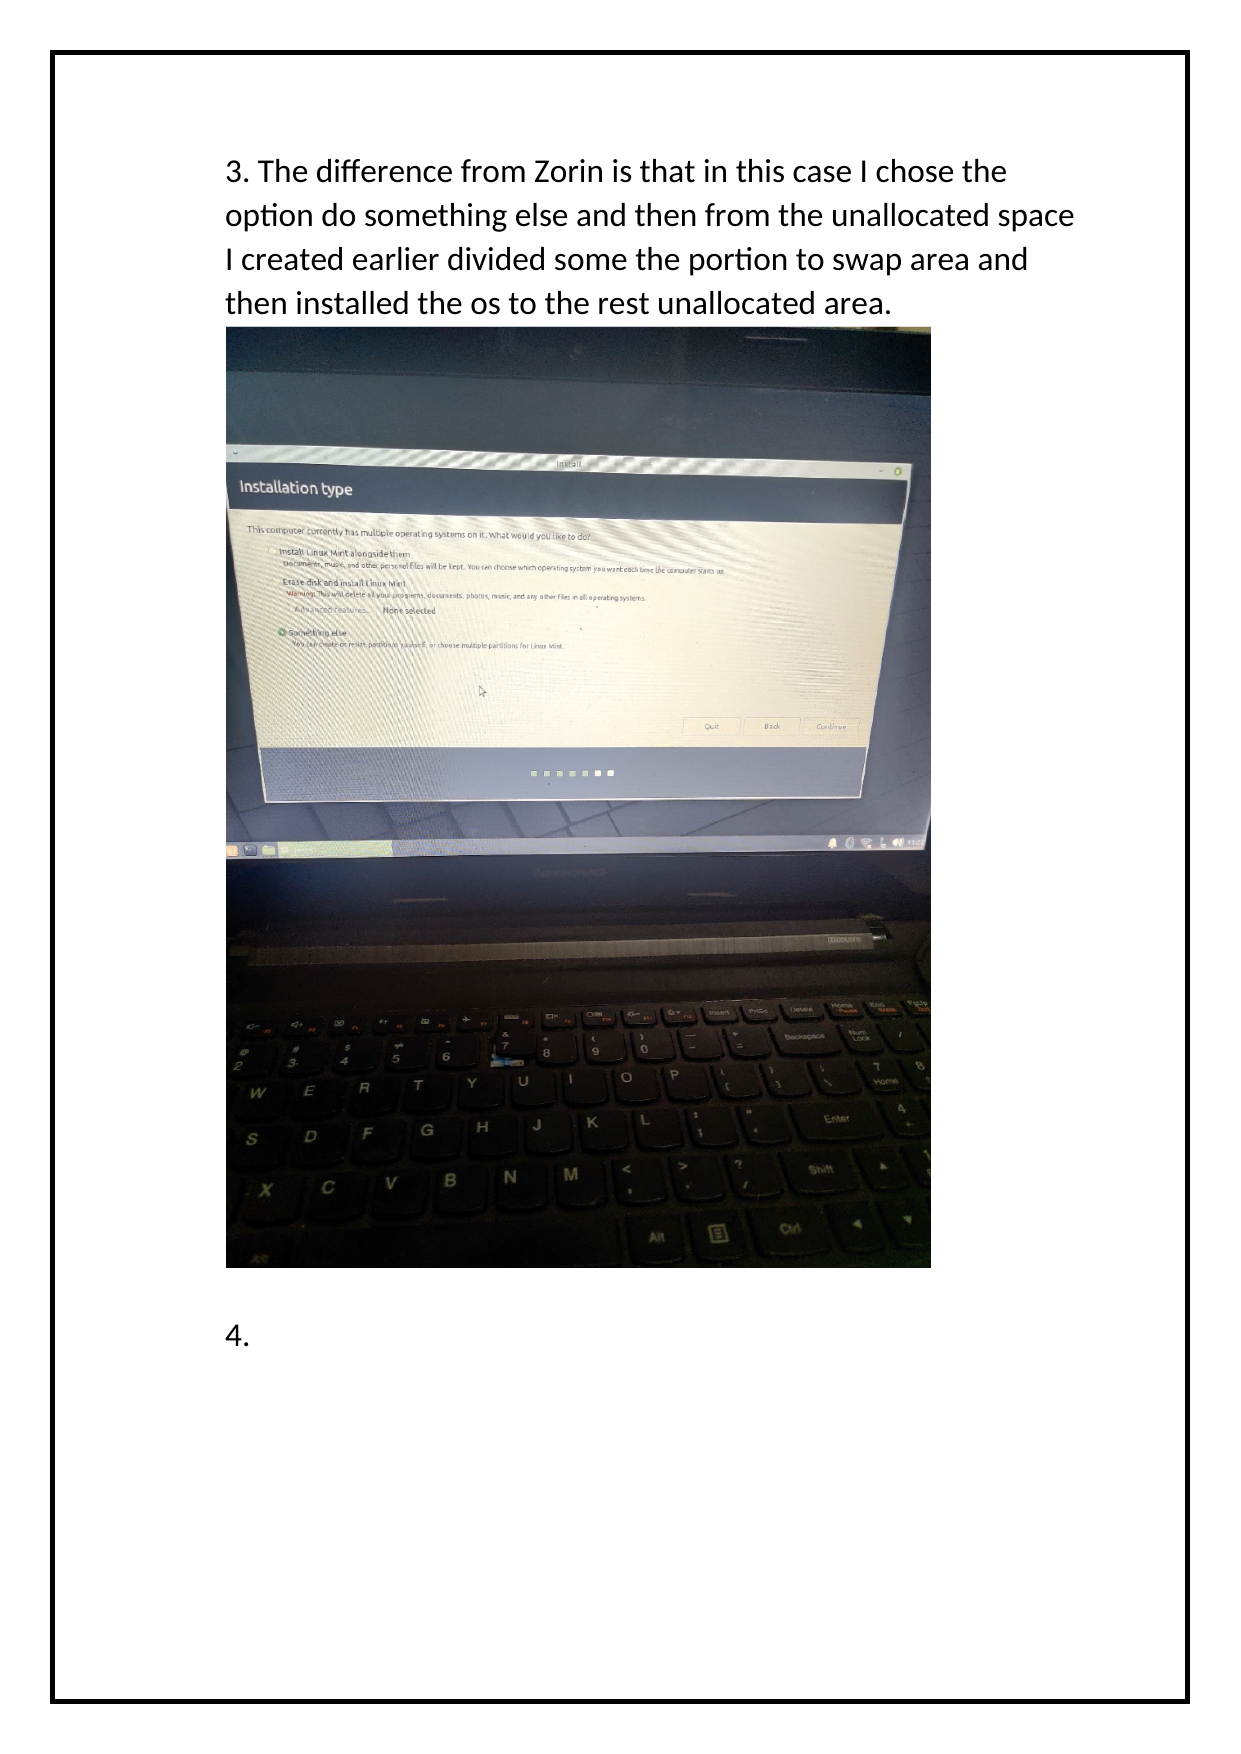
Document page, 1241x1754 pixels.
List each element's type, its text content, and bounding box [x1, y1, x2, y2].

list 3. The difference from Zorin is that in this case I chose the option do something else and then from the unallocated space I created earlier divided some the portion to swap area and then installed the os to the rest unallocated area. [225, 150, 1090, 323]
list 4. [225, 1313, 1090, 1354]
picture [226, 328, 931, 1267]
